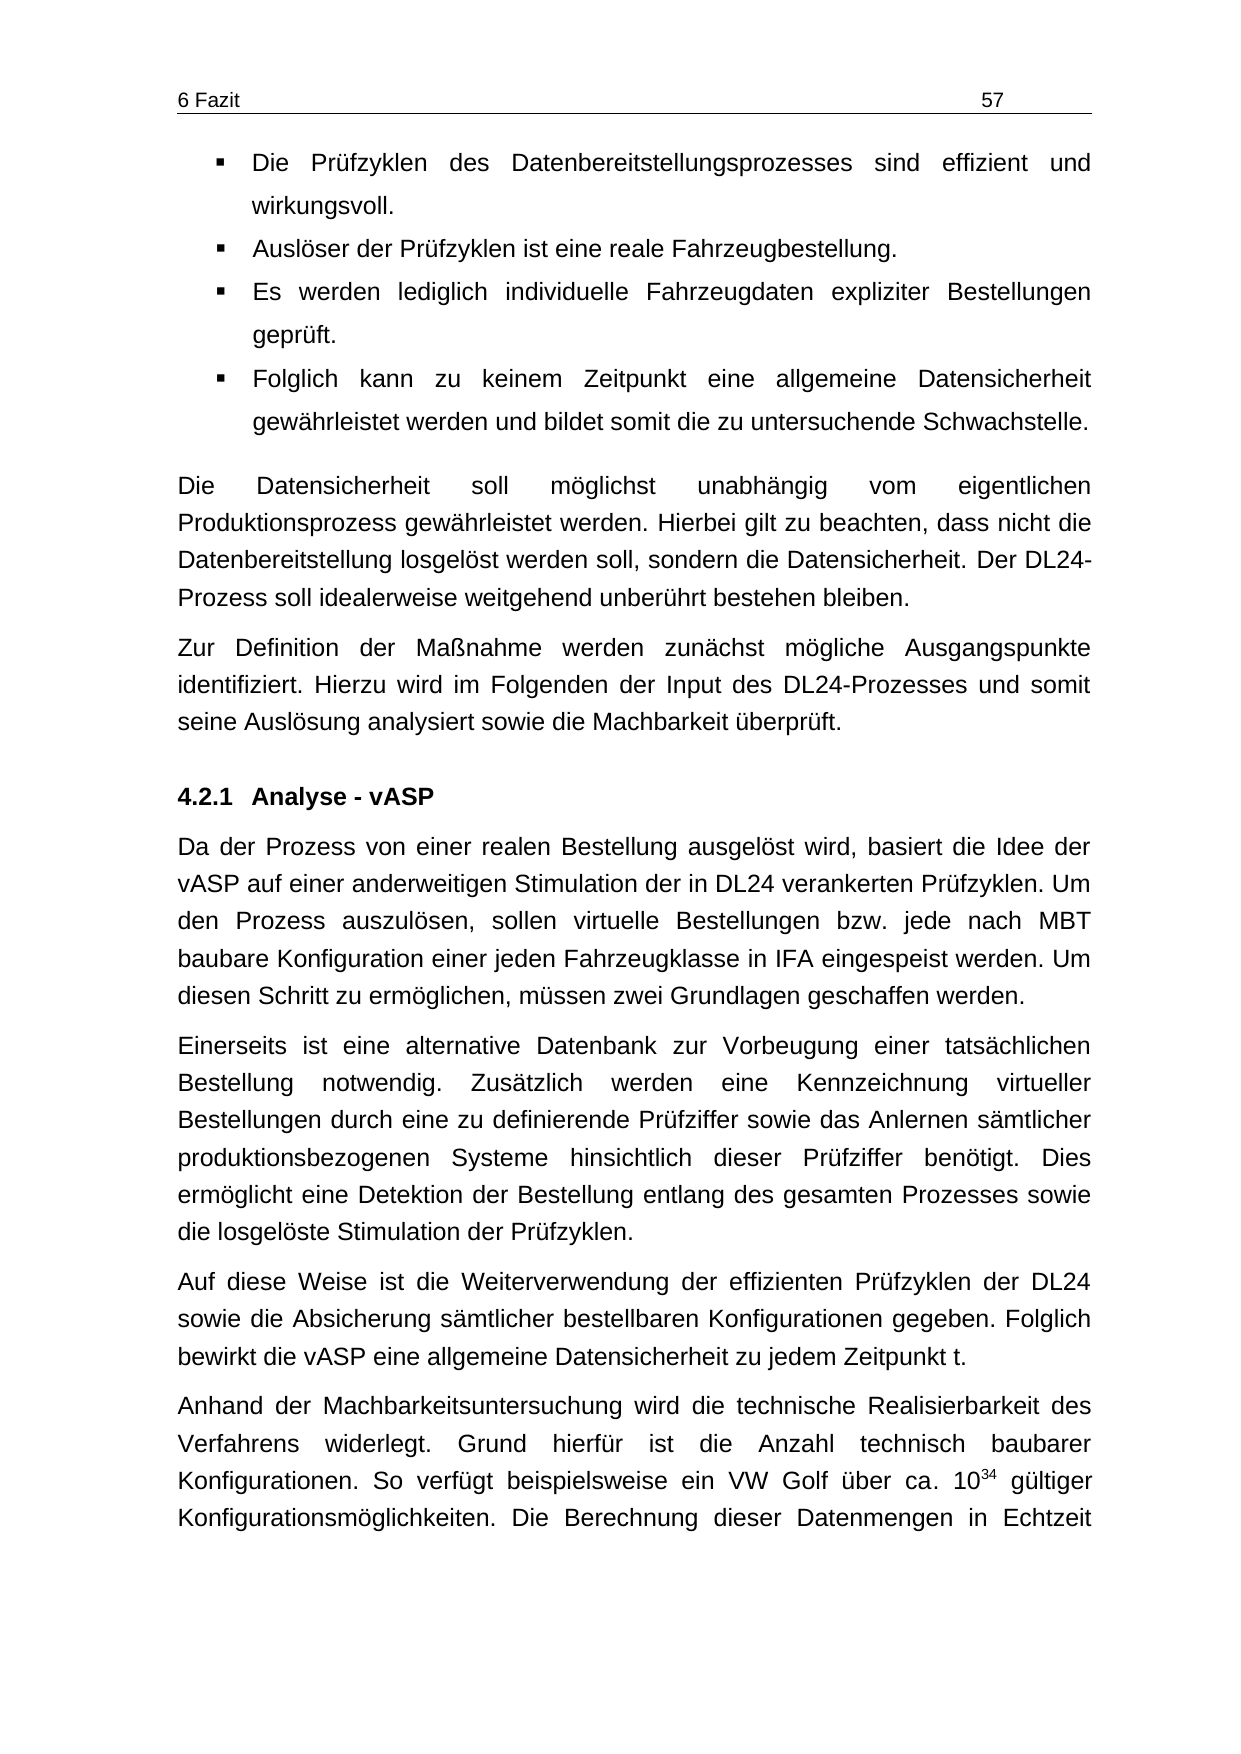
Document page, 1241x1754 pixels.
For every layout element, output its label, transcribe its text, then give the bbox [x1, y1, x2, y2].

list Auslöser der Prüfzyklen ist eine reale Fahrzeugbestellung. [215, 234, 1092, 263]
text Zur Definition der Maßnahme werden zunächst mögliche Ausgangspunkte identifiziert. Hierzu wird im Folgenden der Input des DL24-Prozesses und somit seine Auslösung analysiert sowie die Machbarkeit überprüft. [177, 632, 1092, 736]
list Es werden lediglich individuelle Fahrzeugdaten expliziter Bestellungen geprüft. [215, 277, 1092, 349]
text Einerseits ist eine alternative Datenbank zur Vorbeugung einer tatsächlichen Bestellung notwendig. Zusätzlich werden eine Kennzeichnung virtueller Bestellungen durch eine zu definierende Prüfziffer sowie das Anlernen sämtlicher produktionsbezogenen Systeme hinsichtlich dieser Prüfziffer benötigt. Dies ermöglicht eine Detektion der Bestellung entlang des gesamten Prozesses sowie die losgelöste Stimulation der Prüfzyklen. [177, 1031, 1092, 1246]
list Folglich kann zu keinem Zeitpunkt eine allgemeine Datensicherheit gewährleistet werden und bildet somit die zu untersuchende Schwachstelle. [215, 364, 1092, 436]
list Die Prüfzyklen des Datenbereitstellungsprozesses sind effizient und wirkungsvoll. [214, 148, 1092, 220]
text Die Datensicherheit soll möglichst unabhängig vom eigentlichen Produktionsprozess gewährleistet werden. Hierbei gilt zu beachten, dass nicht die Datenbereitstellung losgelöst werden soll, sondern die Datensicherheit. Der DL24-Prozess soll idealerweise weitgehend unberührt bestehen bleiben. [177, 471, 1092, 611]
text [177, 1391, 1092, 1532]
subtitle Analyse - vASP [177, 782, 1092, 811]
text Auf diese Weise ist die Weiterverwendung der effizienten Prüfzyklen der DL24 sowie die Absicherung sämtlicher bestellbaren Konfigurationen gegeben. Folglich bewirkt die vASP eine allgemeine Datensicherheit zu jedem Zeitpunkt t. [177, 1267, 1092, 1370]
text Da der Prozess von einer realen Bestellung ausgelöst wird, basiert die Idee der vASP auf einer anderweitigen Stimulation der in DL24 verankerten Prüfzyklen. Um den Prozess auszulösen, sollen virtuelle Bestellungen bzw. jede nach MBT baubare Konfiguration einer jeden Fahrzeugklasse in IFA eingespeist werden. Um diesen Schritt zu ermöglichen, müssen zwei Grundlagen geschaffen werden. [177, 832, 1092, 1009]
